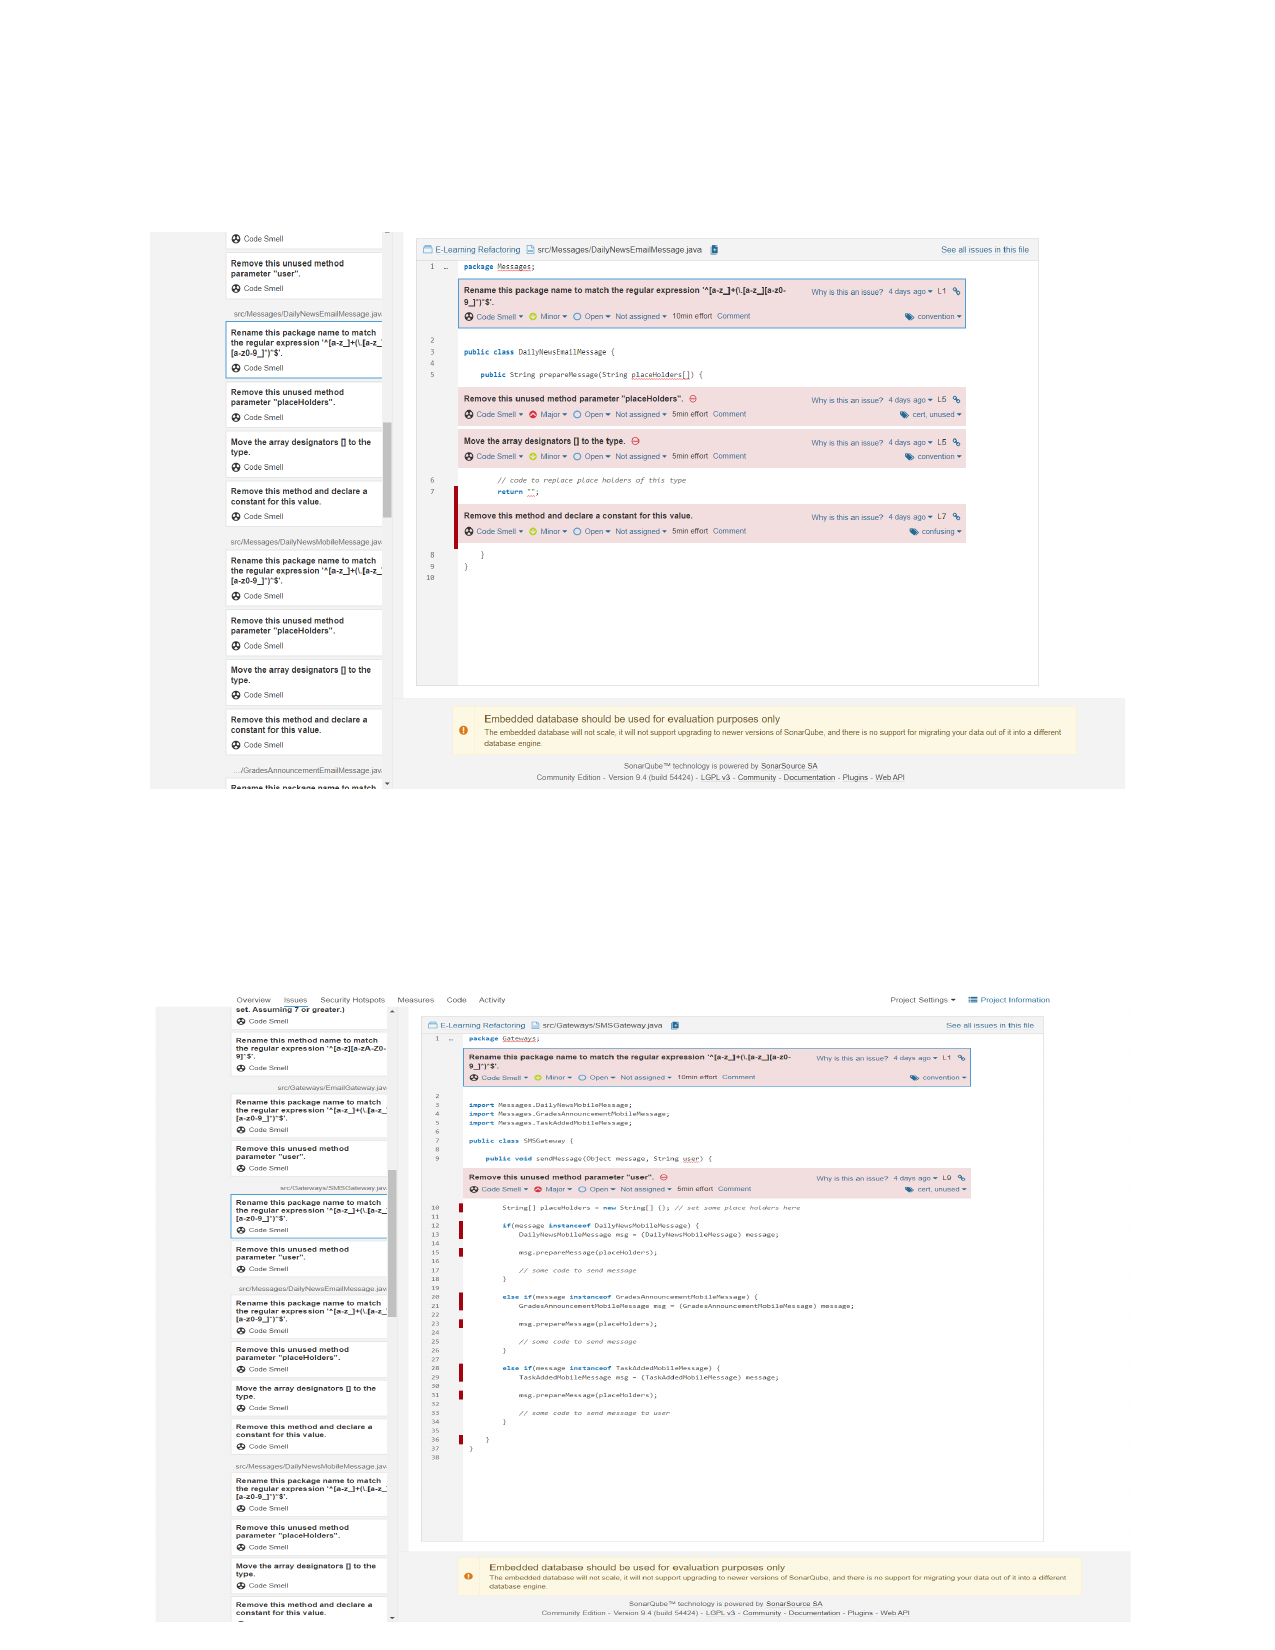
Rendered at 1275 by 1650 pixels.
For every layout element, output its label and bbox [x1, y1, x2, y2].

picture [155, 993, 1131, 1622]
picture [150, 232, 1125, 789]
